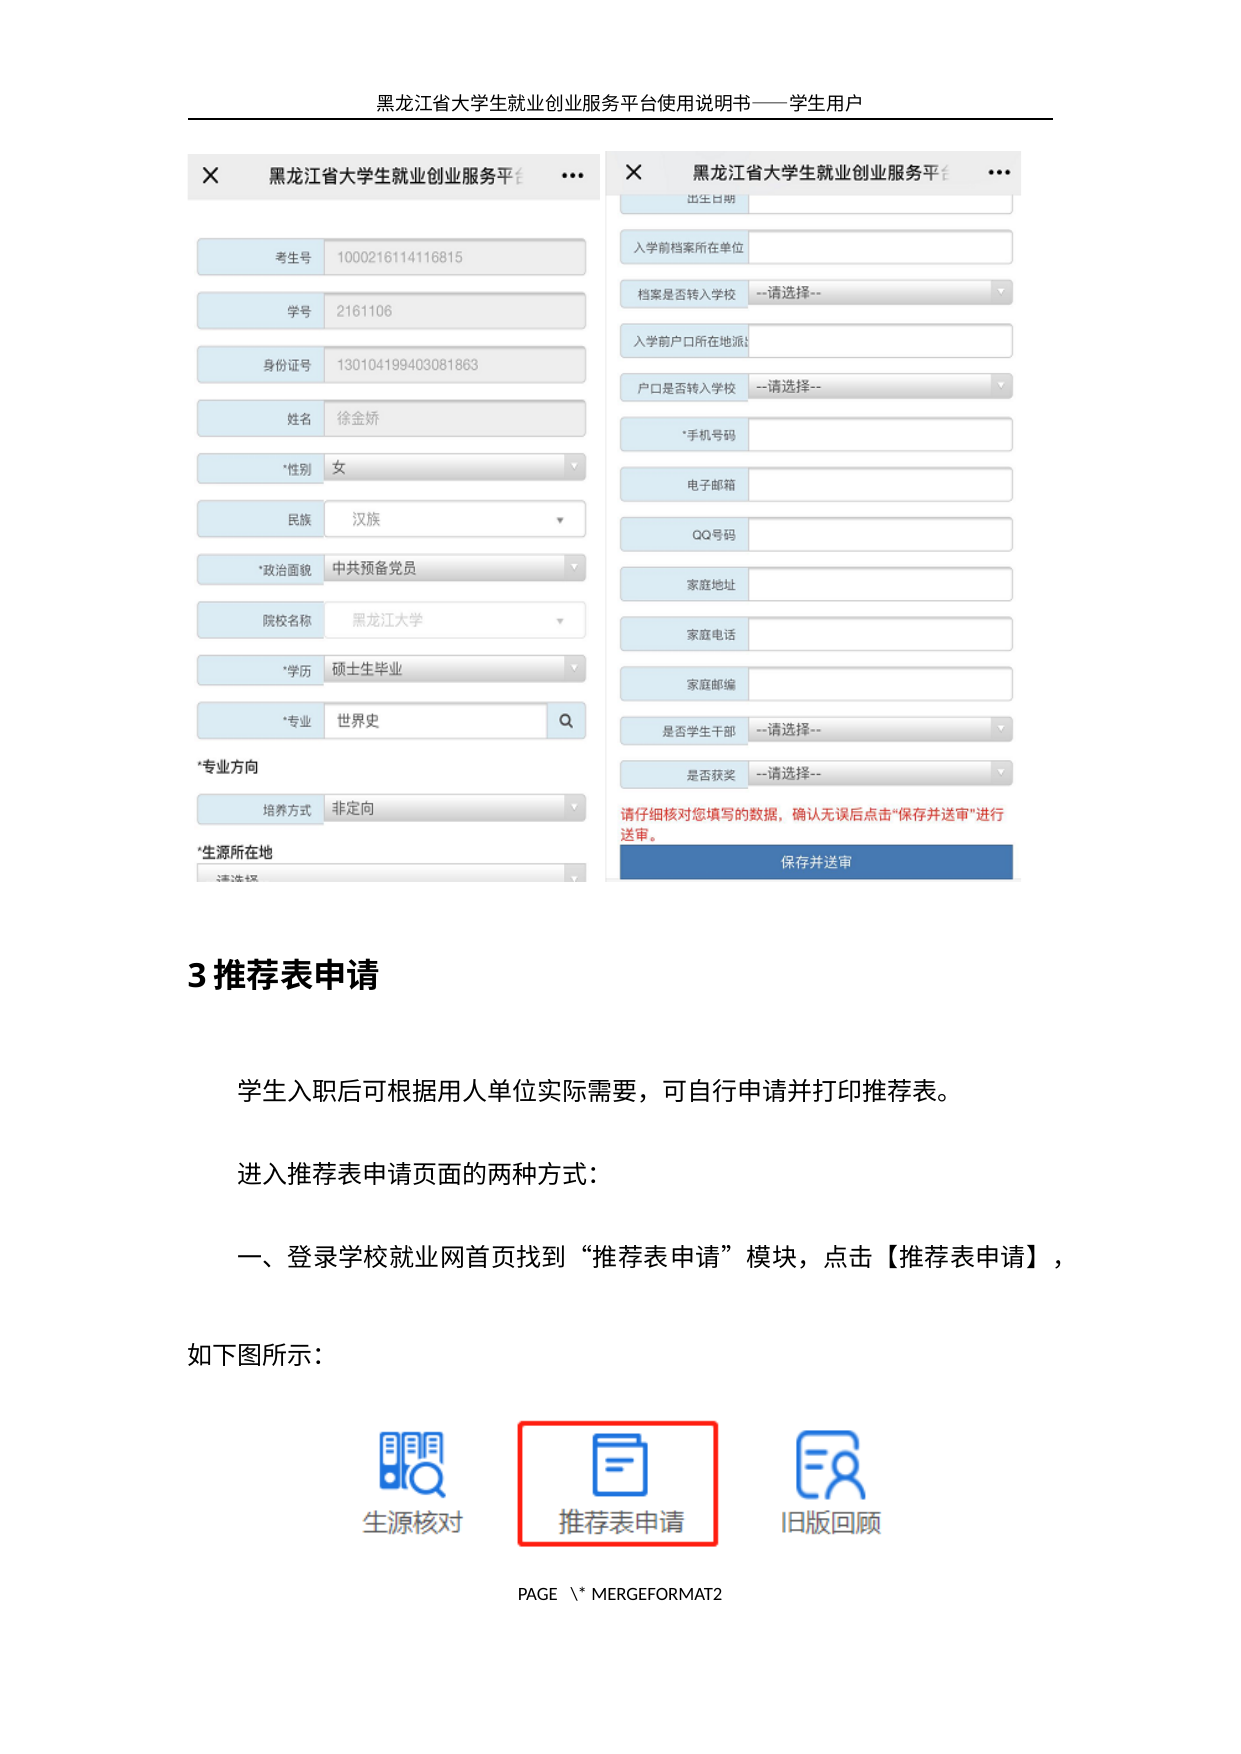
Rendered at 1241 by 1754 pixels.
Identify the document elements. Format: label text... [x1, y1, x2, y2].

text 进入推荐表申请页面的两种方式： [187, 1140, 1053, 1205]
picture [605, 151, 1022, 882]
text 3推荐表申请 [187, 941, 1053, 1006]
list 登录学校就业网首页找到“推荐表申请”模块，点击【推荐表申请】，如下图所示： [187, 1223, 1053, 1386]
text 学生入职后可根据用人单位实际需要，可自行申请并打印推荐表。 [187, 1057, 1053, 1122]
picture [330, 1404, 910, 1561]
picture [187, 154, 600, 882]
